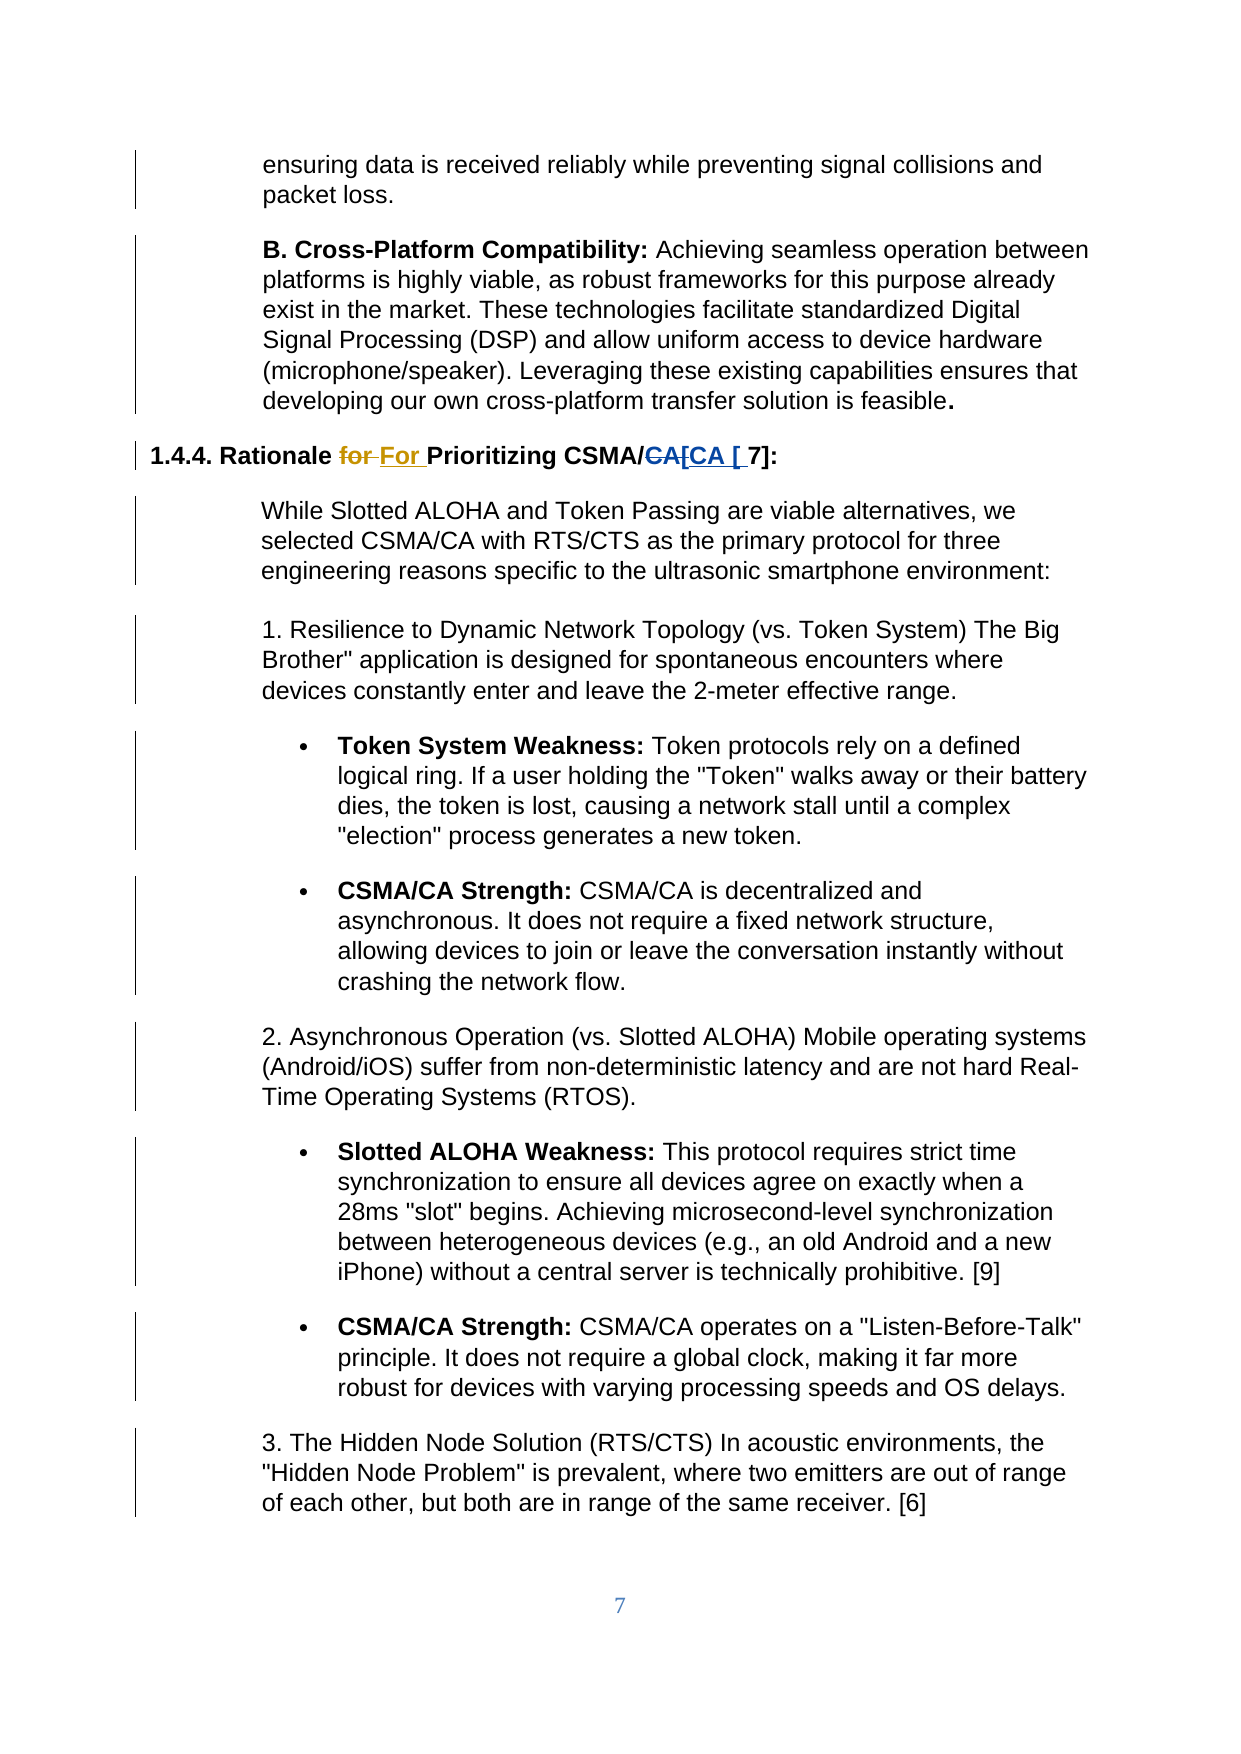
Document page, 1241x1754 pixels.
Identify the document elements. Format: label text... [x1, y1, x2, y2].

text 3. The Hidden Node Solution (RTS/CTS) In acoustic environments, the "Hidden Node Problem" is prevalent, where two emitters are out of range of each other, but both are in range of the same receiver. [6] [195, 1428, 1090, 1517]
text B. Cross-Platform Compatibility: Achieving seamless operation between platforms is highly viable, as robust frameworks for this purpose already exist in the market. These technologies facilitate standardized Digital Signal Processing (DSP) and allow uniform access to device hardware (microphone/speaker). Leveraging these existing capabilities ensures that developing our own cross-platform transfer solution is feasible. [262, 235, 1090, 414]
text 1. Resilience to Dynamic Network Topology (vs. Token System) The Big Brother" application is designed for spontaneous encounters where devices constantly enter and leave the 2-meter effective range. [195, 615, 1090, 704]
list CSMA/CA Strength: CSMA/CA operates on a "Listen-Before-Talk" principle. It does not require a global clock, making it far more robust for devices with varying processing speeds and OS delays. [300, 1312, 1090, 1401]
list Slotted ALOHA Weakness: This protocol requires strict time synchronization to ensure all devices agree on exactly when a 28ms "slot" begins. Achieving microsecond-level synchronization between heterogeneous devices (e.g., an old Android and a new iPhone) without a central server is technically prohibitive. [9] [300, 1137, 1090, 1286]
text 2. Asynchronous Operation (vs. Slotted ALOHA) Mobile operating systems (Android/iOS) suffer from non-deterministic latency and are not hard Real-Time Operating Systems (RTOS). [195, 1022, 1090, 1111]
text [196, 150, 1090, 209]
list Token System Weakness: Token protocols rely on a defined logical ring. If a user holding the "Token" walks away or their battery dies, the token is lost, causing a network stall until a complex "election" process generates a new token. [300, 731, 1090, 850]
text 1.4.4. Rationale Prioritizing CSMA/7]: [150, 441, 1090, 469]
text While Slotted ALOHA and Token Passing are viable alternatives, we selected CSMA/CA with RTS/CTS as the primary protocol for three engineering reasons specific to the ultrasonic smartphone environment: [195, 496, 1090, 585]
list CSMA/CA Strength: CSMA/CA is decentralized and asynchronous. It does not require a fixed network structure, allowing devices to join or leave the conversation instantly without crashing the network flow. [300, 876, 1090, 995]
